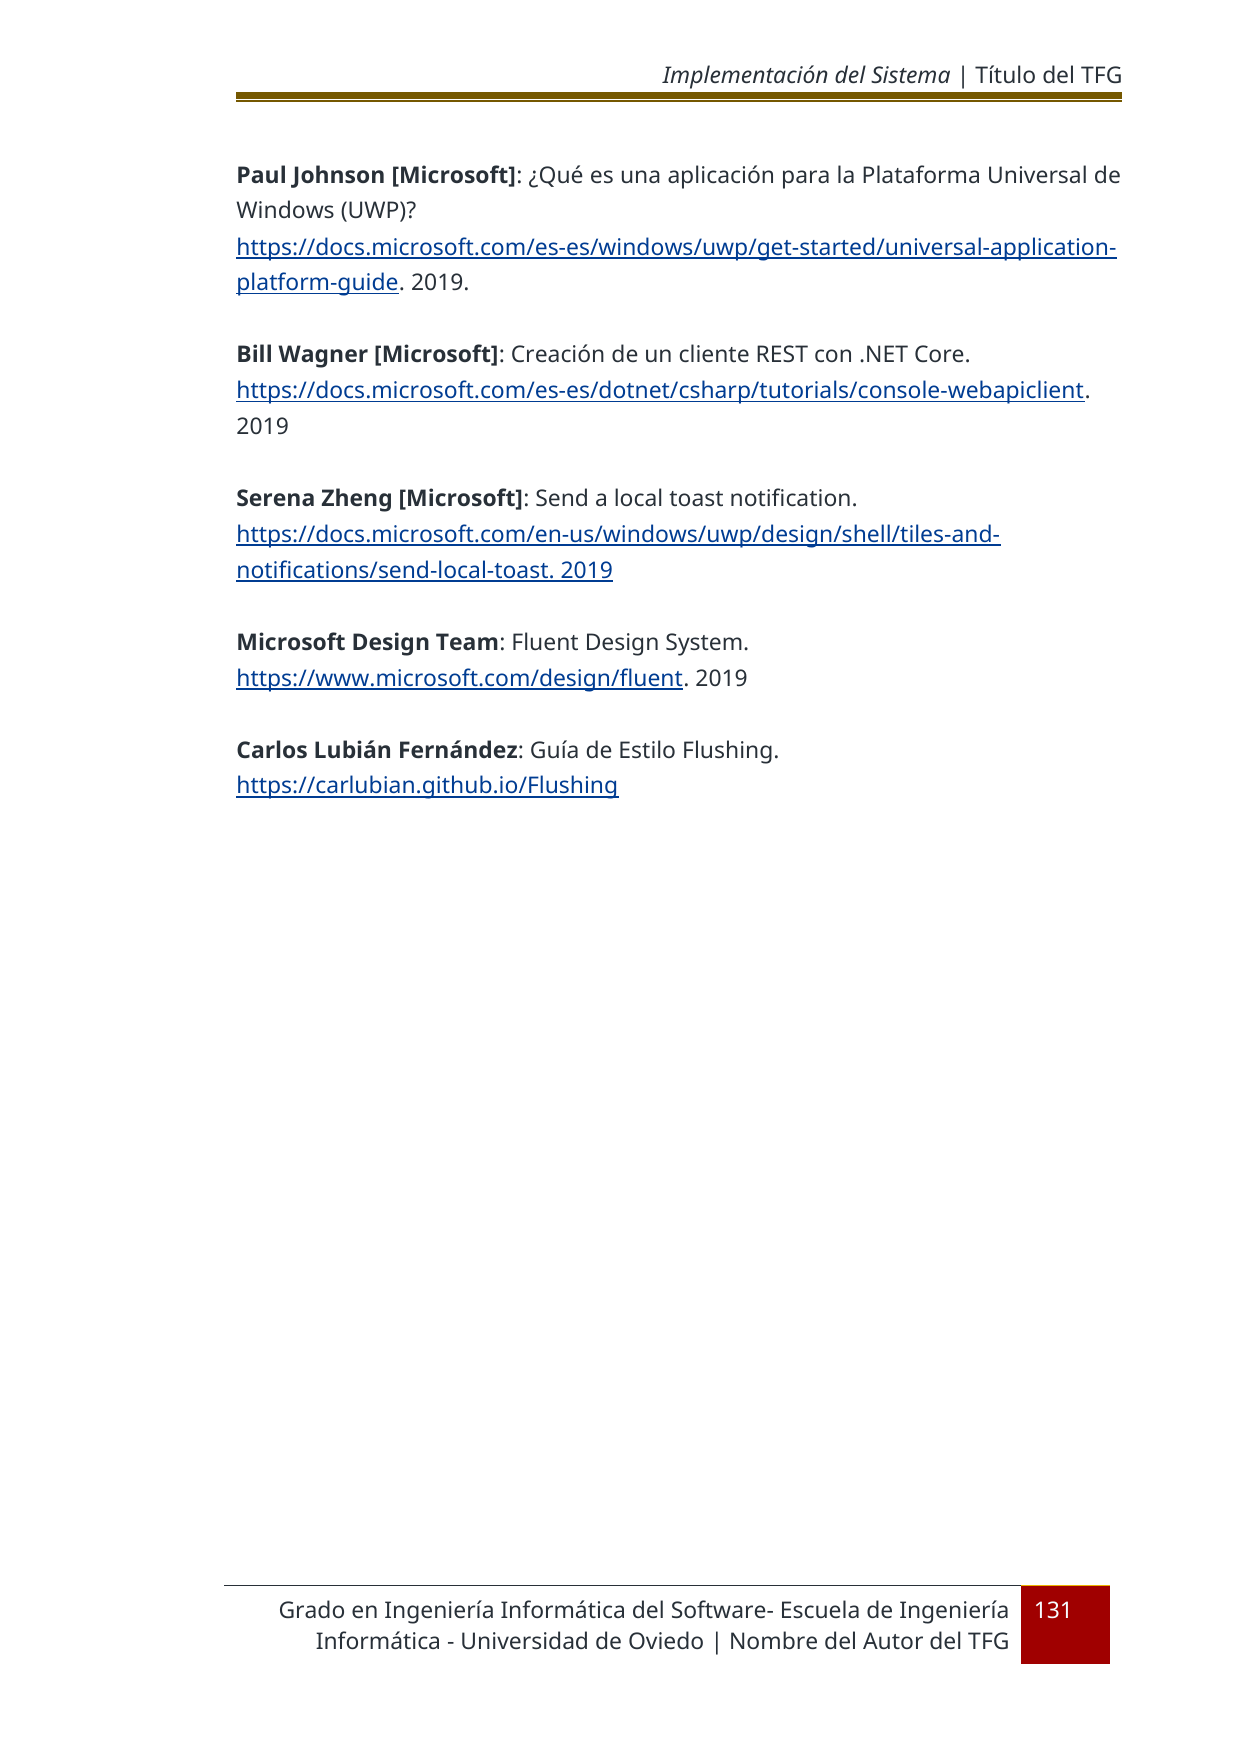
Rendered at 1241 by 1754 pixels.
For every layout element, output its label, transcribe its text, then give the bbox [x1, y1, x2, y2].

text Serena Zheng [Microsoft]: Send a local toast notification. [236, 482, 1122, 513]
text https://docs.microsoft.com/es-es/dotnet/csharp/tutorials/console-webapiclient. 2019 [236, 374, 1122, 441]
text Carlos Lubián Fernández: Guía de Estilo Flushing. [236, 733, 1122, 765]
text https://carlubian.github.io/Flushing [236, 769, 1122, 801]
text Microsoft Design Team: Fluent Design System. [236, 626, 1122, 657]
text Paul Johnson [Microsoft]: ¿Qué es una aplicación para la Plataforma Universal de Windows (UWP)? [236, 158, 1122, 226]
text Bill Wagner [Microsoft]: Creación de un cliente REST con .NET Core. [236, 338, 1122, 369]
text https://docs.microsoft.com/es-es/windows/uwp/get-started/universal-application-platform-guide. 2019. [236, 230, 1122, 298]
text https://www.microsoft.com/design/fluent. 2019 [236, 662, 1122, 693]
text https://docs.microsoft.com/en-us/windows/uwp/design/shell/tiles-and-notifications/send-local-toast. 2019 [236, 518, 1122, 585]
